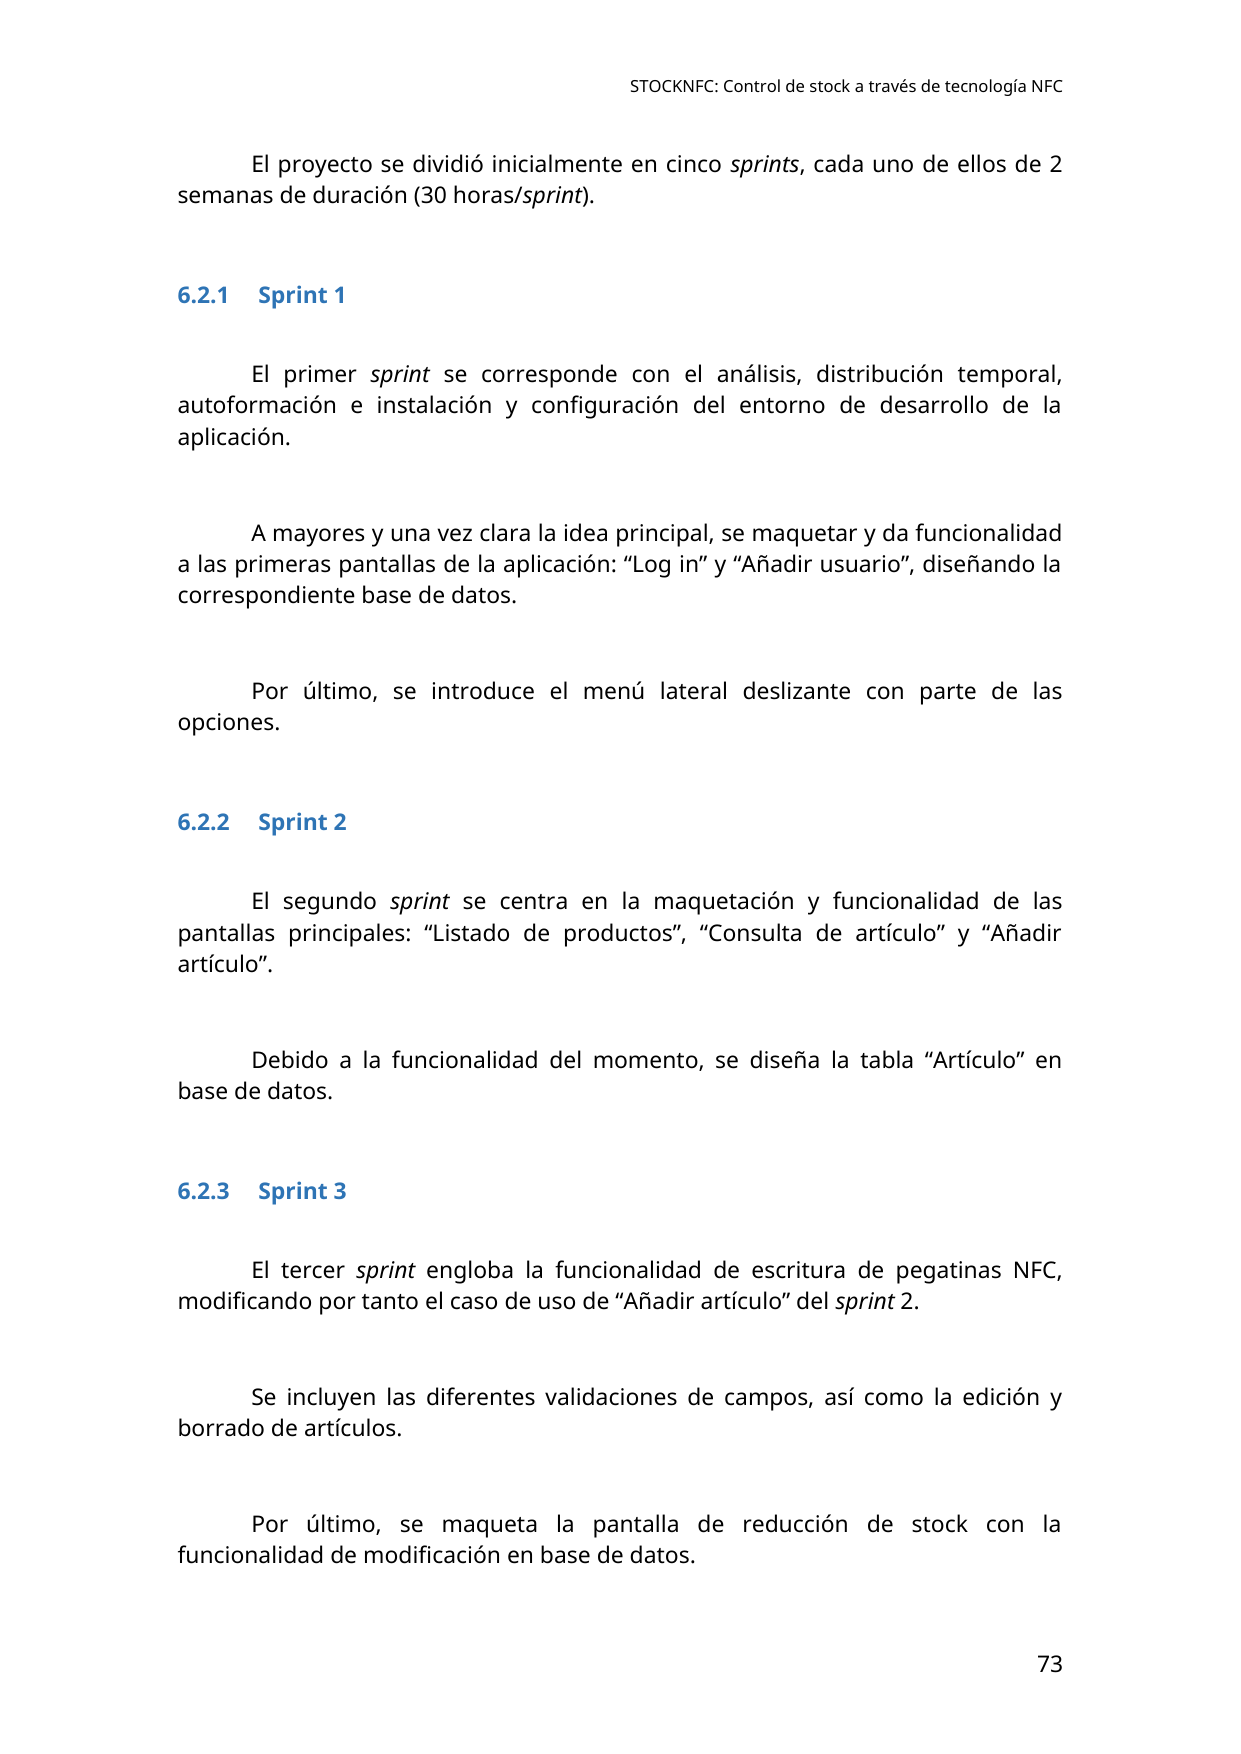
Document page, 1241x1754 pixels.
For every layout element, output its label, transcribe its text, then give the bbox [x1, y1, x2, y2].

text El tercer sprint engloba la funcionalidad de escritura de pegatinas NFC, modificando por tanto el caso de uso de “Añadir artículo” del sprint 2. [177, 1254, 1063, 1316]
subtitle Sprint 2 [177, 806, 1063, 837]
text A mayores y una vez clara la idea principal, se maquetar y da funcionalidad a las primeras pantallas de la aplicación: “Log in” y “Añadir usuario”, diseñando la correspondiente base de datos. [177, 516, 1063, 610]
text Por último, se maqueta la pantalla de reducción de stock con la funcionalidad de modificación en base de datos. [177, 1508, 1063, 1571]
subtitle Sprint 3 [177, 1175, 1063, 1206]
text Debido a la funcionalidad del momento, se diseña la tabla “Artículo” en base de datos. [177, 1043, 1063, 1106]
text Se incluyen las diferentes validaciones de campos, así como la edición y borrado de artículos. [177, 1381, 1063, 1443]
text El proyecto se dividió inicialmente en cinco sprints, cada uno de ellos de 2 semanas de duración (30 horas/sprint). [177, 148, 1063, 210]
text Por último, se introduce el menú lateral deslizante con parte de las opciones. [177, 675, 1063, 737]
text El primer sprint se corresponde con el análisis, distribución temporal, autoformación e instalación y configuración del entorno de desarrollo de la aplicación. [177, 358, 1063, 452]
text El segundo sprint se centra en la maquetación y funcionalidad de las pantallas principales: “Listado de productos”, “Consulta de artículo” y “Añadir artículo”. [177, 885, 1063, 979]
subtitle Sprint 1 [177, 279, 1063, 310]
